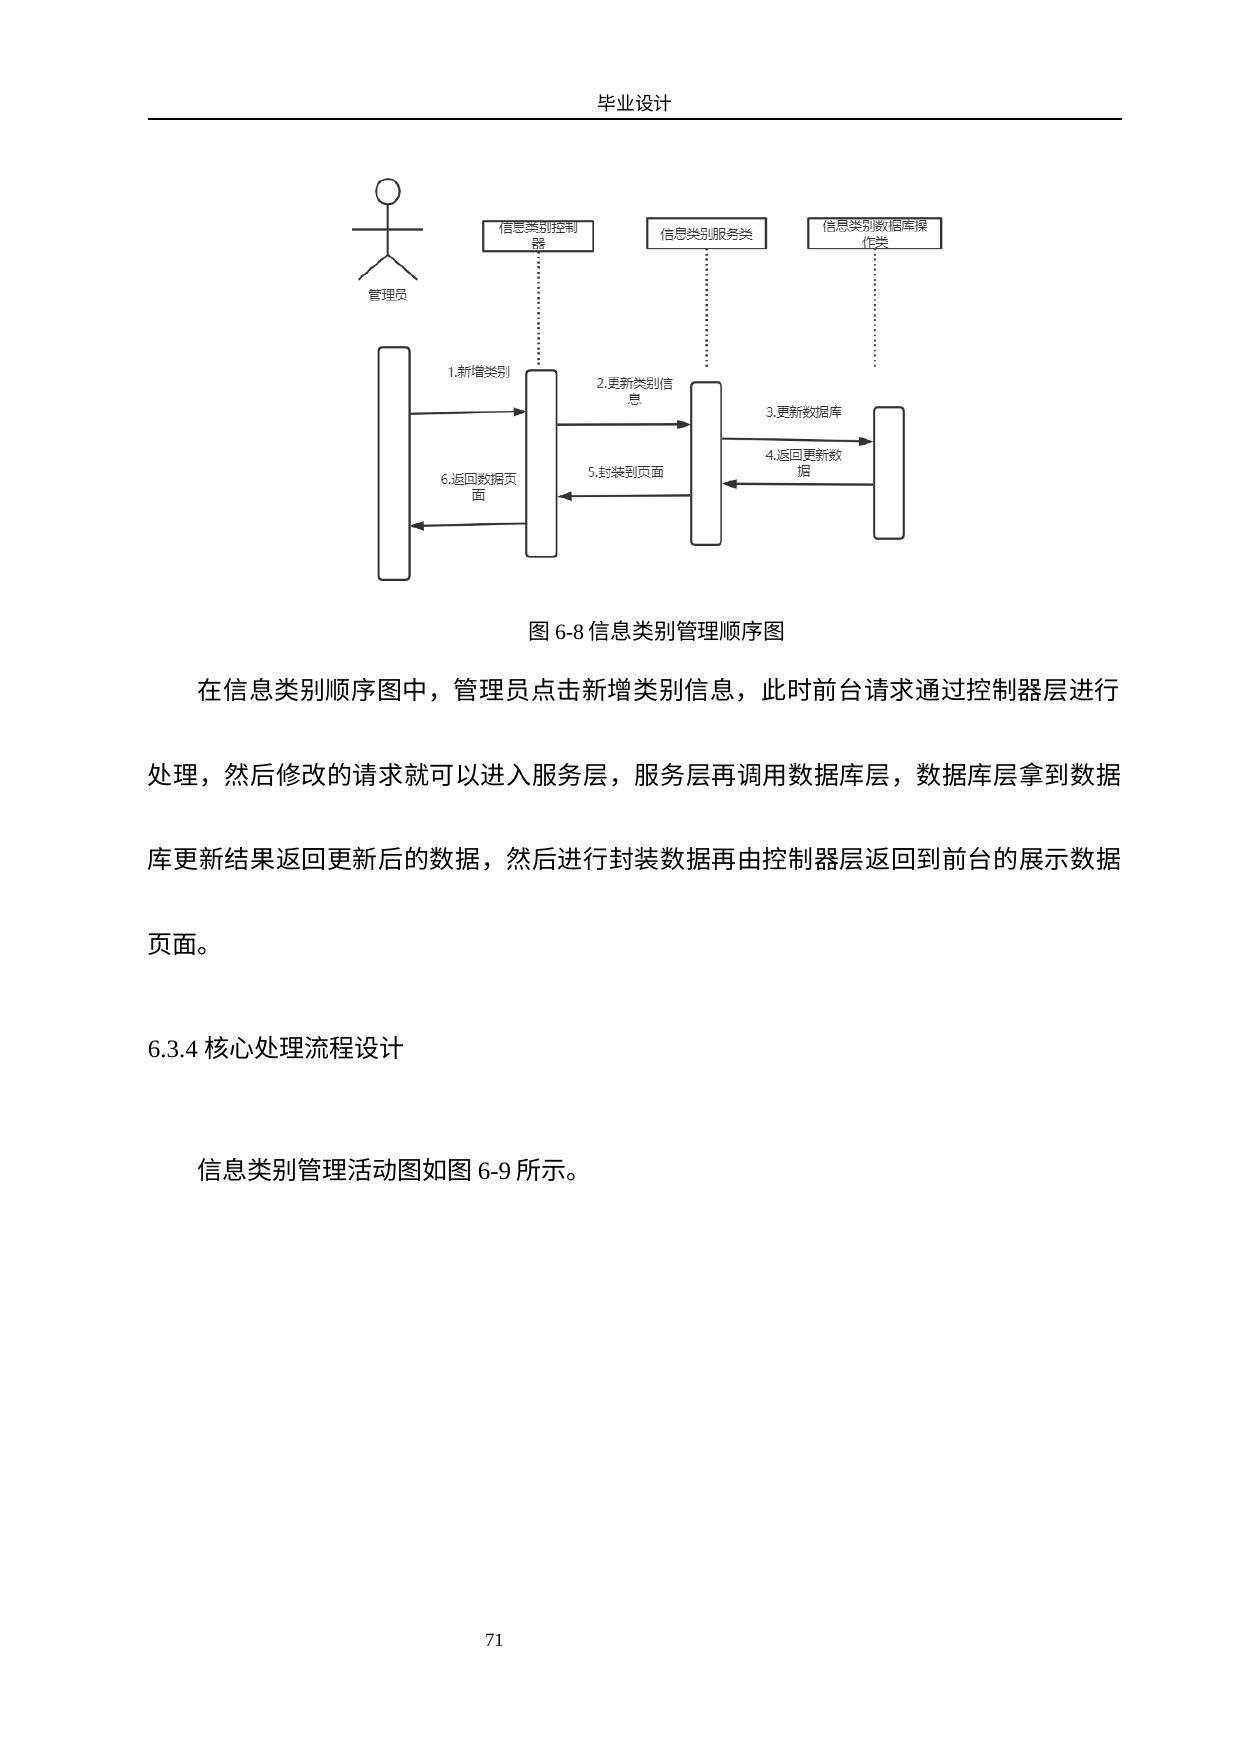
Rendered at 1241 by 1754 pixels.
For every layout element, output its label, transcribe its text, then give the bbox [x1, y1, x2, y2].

text 在信息类别顺序图中，管理员点击新增类别信息，此时前台请求通过控制器层进行处理，然后修改的请求就可以进入服务层，服务层再调用数据库层，数据库层拿到数据库更新结果返回更新后的数据，然后进行封装数据再由控制器层返回到前台的展示数据页面。 [148, 654, 1122, 977]
picture [326, 163, 943, 583]
subtitle 6.3.4 核心处理流程设计 [148, 1013, 1122, 1081]
text 信息类别管理活动图如图6-9所示。 [148, 1134, 1122, 1202]
text 图6-8信息类别管理顺序图 [148, 612, 1122, 646]
